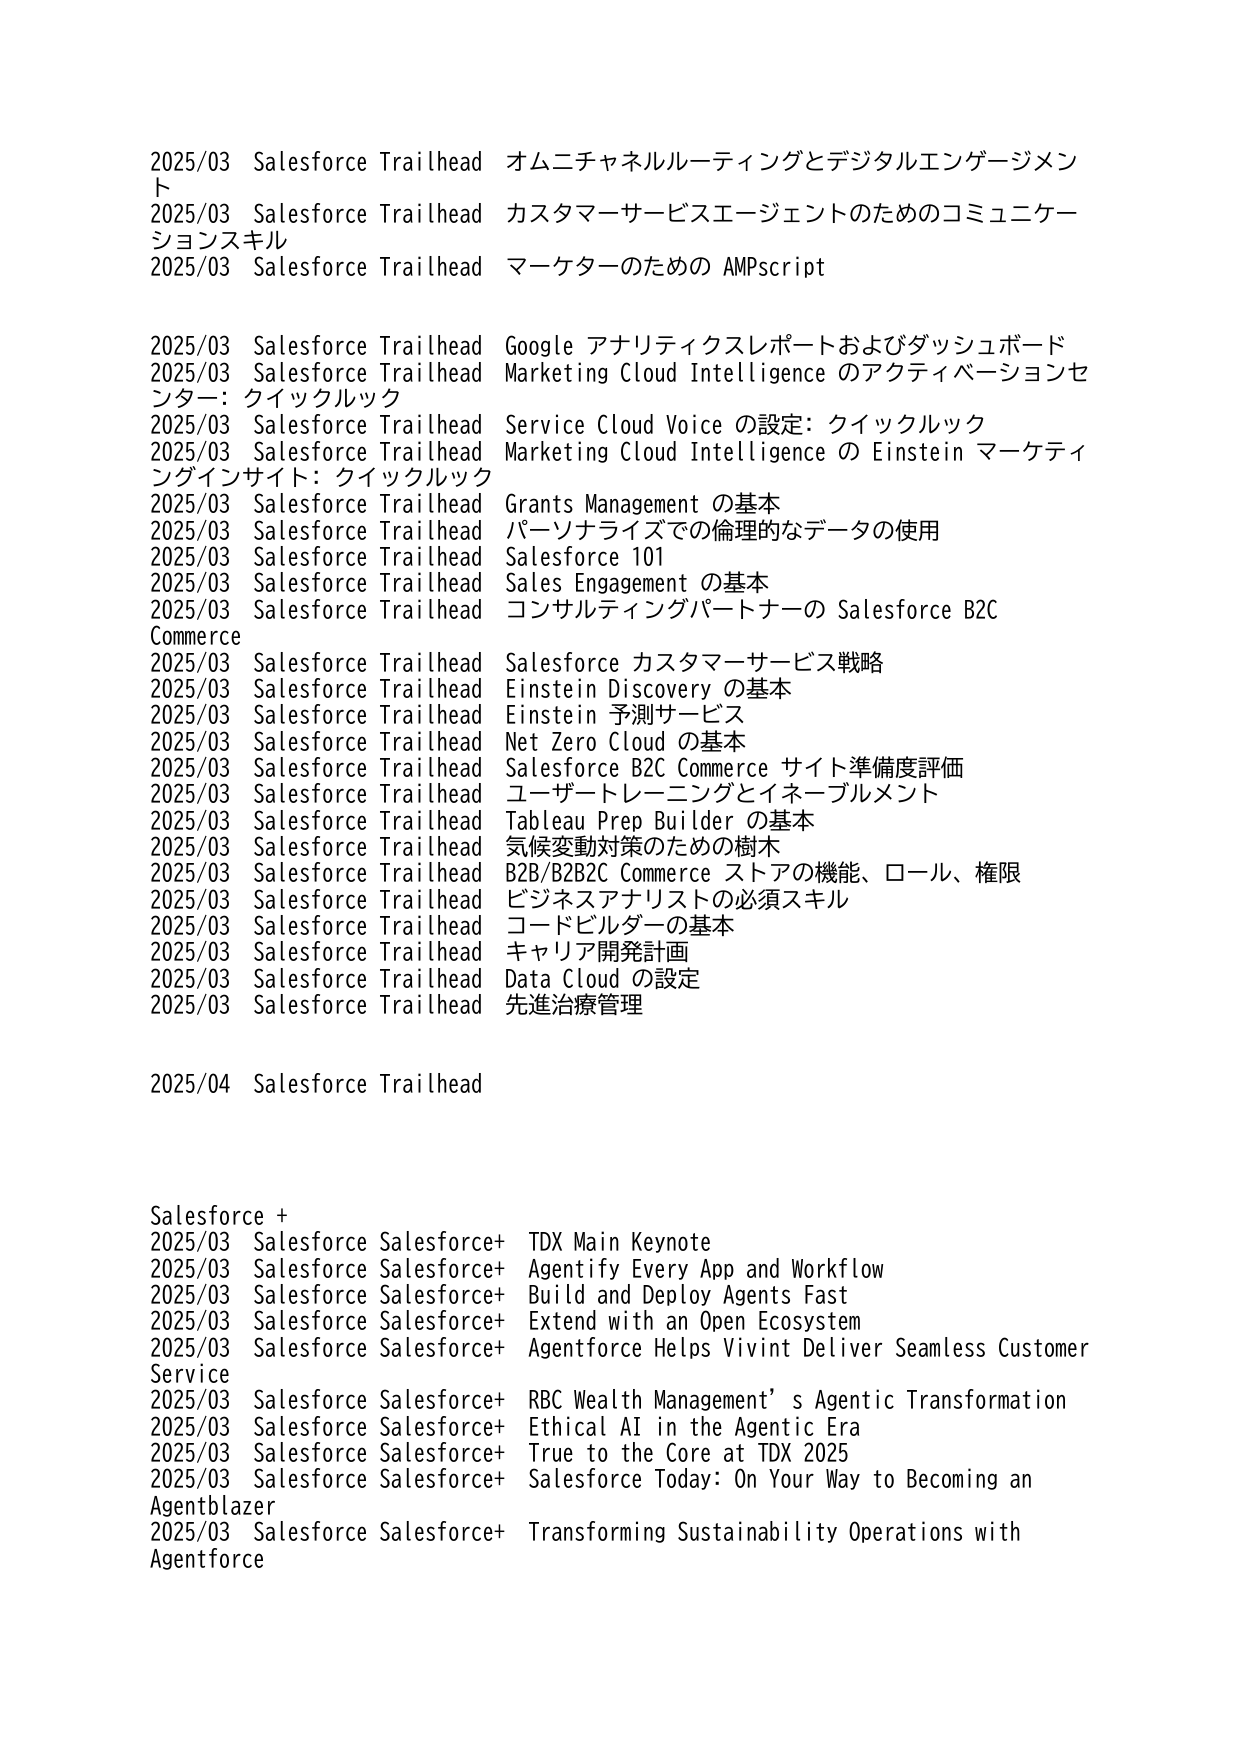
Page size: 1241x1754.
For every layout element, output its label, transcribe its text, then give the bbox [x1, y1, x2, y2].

text 2025/03 Salesforce Trailhead Sales Engagement の基本 [150, 572, 1090, 594]
text 2025/03 Salesforce Trailhead Marketing Cloud Intelligence のアクティベーションセンター: クイックルック [150, 361, 1090, 410]
text 2025/03 Salesforce Salesforce+ Transforming Sustainability Operations with Agentforce [150, 1520, 1090, 1570]
text 2025/03 Salesforce Trailhead オムニチャネルルーティングとデジタルエンゲージメント [150, 150, 1090, 199]
text 2025/03 Salesforce Trailhead Grants Management の基本 [150, 493, 1090, 516]
text 2025/03 Salesforce Trailhead コードビルダーの基本 [150, 914, 1090, 937]
text 2025/03 Salesforce Salesforce+ Agentforce Helps Vivint Deliver Seamless Customer Service [150, 1336, 1090, 1385]
text 2025/03 Salesforce Trailhead ユーザートレーニングとイネーブルメント [150, 782, 1090, 805]
text 2025/03 Salesforce Trailhead カスタマーサービスエージェントのためのコミュニケーションスキル [150, 203, 1090, 252]
text 2025/03 Salesforce Trailhead B2B/B2B2C Commerce ストアの機能、ロール、権限 [150, 862, 1090, 884]
text 2025/03 Salesforce Trailhead 先進治療管理 [150, 993, 1090, 1016]
text 2025/03 Salesforce Trailhead 気候変動対策のための樹木 [150, 835, 1090, 858]
text 2025/03 Salesforce Trailhead Marketing Cloud Intelligence の Einstein マーケティングインサイト: クイックルック [150, 440, 1090, 489]
text 2025/03 Salesforce Trailhead Google アナリティクスレポートおよびダッシュボード [150, 334, 1090, 357]
text 2025/03 Salesforce Trailhead Net Zero Cloud の基本 [150, 730, 1090, 753]
text 2025/03 Salesforce Trailhead Salesforce B2C Commerce サイト準備度評価 [150, 756, 1090, 779]
text Salesforce + [150, 1204, 1090, 1227]
text 2025/03 Salesforce Salesforce+ RBC Wealth Management’s Agentic Transformation [150, 1389, 1090, 1412]
text 2025/03 Salesforce Salesforce+ Agentify Every App and Workflow [150, 1257, 1090, 1280]
text 2025/03 Salesforce Trailhead Data Cloud の設定 [150, 967, 1090, 990]
text 2025/03 Salesforce Trailhead マーケターのための AMPscript [150, 255, 1090, 278]
text 2025/03 Salesforce Trailhead コンサルティングパートナーの Salesforce B2C Commerce [150, 598, 1090, 647]
text 2025/03 Salesforce Trailhead パーソナライズでの倫理的なデータの使用 [150, 519, 1090, 542]
text 2025/03 Salesforce Salesforce+ Salesforce Today: On Your Way to Becoming an Agentblazer [150, 1468, 1090, 1517]
text 2025/03 Salesforce Salesforce+ Build and Deploy Agents Fast [150, 1283, 1090, 1306]
text 2025/03 Salesforce Trailhead Tableau Prep Builder の基本 [150, 809, 1090, 832]
text 2025/03 Salesforce Salesforce+ TDX Main Keynote [150, 1231, 1090, 1253]
text 2025/03 Salesforce Trailhead Salesforce 101 [150, 545, 1090, 568]
text 2025/04 Salesforce Trailhead [150, 1072, 1090, 1095]
text 2025/03 Salesforce Trailhead Einstein 予測サービス [150, 703, 1090, 726]
text 2025/03 Salesforce Salesforce+ True to the Core at TDX 2025 [150, 1441, 1090, 1464]
text 2025/03 Salesforce Trailhead キャリア開発計画 [150, 941, 1090, 963]
text 2025/03 Salesforce Trailhead Service Cloud Voice の設定: クイックルック [150, 413, 1090, 436]
text 2025/03 Salesforce Trailhead Salesforce カスタマーサービス戦略 [150, 651, 1090, 674]
text 2025/03 Salesforce Salesforce+ Ethical AI in the Agentic Era [150, 1415, 1090, 1438]
text 2025/03 Salesforce Salesforce+ Extend with an Open Ecosystem [150, 1309, 1090, 1332]
text 2025/03 Salesforce Trailhead ビジネスアナリストの必須スキル [150, 888, 1090, 911]
text 2025/03 Salesforce Trailhead Einstein Discovery の基本 [150, 677, 1090, 700]
